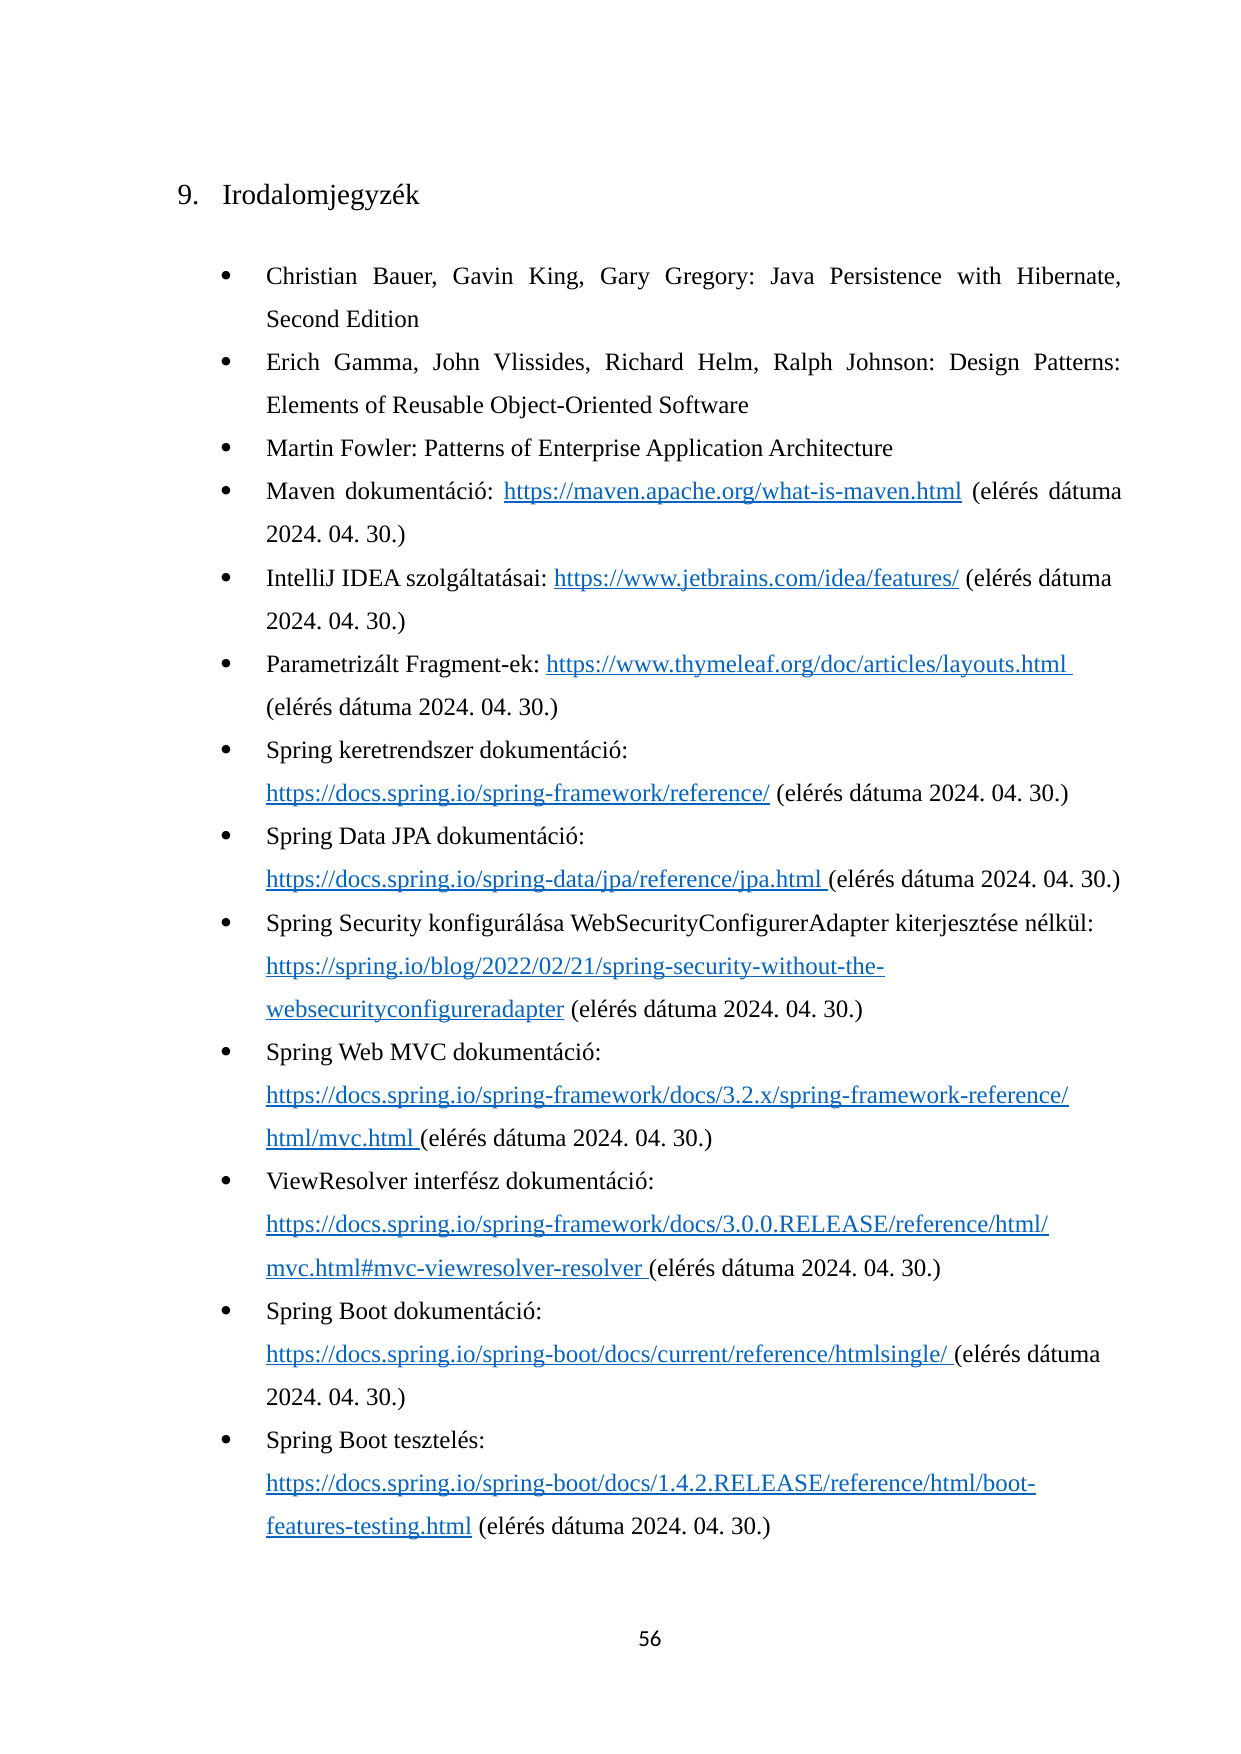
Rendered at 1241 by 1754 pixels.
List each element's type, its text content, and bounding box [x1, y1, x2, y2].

list Spring Boot tesztelés: https://docs.spring.io/spring-boot/docs/1.4.2.RELEASE/reference/html/boot-features-testing.html (elérés dátuma 2024. 04. 30.) [222, 1425, 1122, 1540]
list Martin Fowler: Patterns of Enterprise Application Architecture [222, 433, 1122, 462]
list Parametrizált Fragment-ek: https://www.thymeleaf.org/doc/articles/layouts.html (elérés dátuma 2024. 04. 30.) [222, 649, 1122, 721]
list Spring Security konfigurálása WebSecurityConfigurerAdapter kiterjesztése nélkül: https://spring.io/blog/2022/02/21/spring-security-without-the-websecurityconfigureradapter (elérés dátuma 2024. 04. 30.) [222, 908, 1122, 1023]
list Spring Data JPA dokumentáció: https://docs.spring.io/spring-data/jpa/reference/jpa.html (elérés dátuma 2024. 04. 30.) [222, 821, 1122, 893]
list Spring keretrendszer dokumentáció: https://docs.spring.io/spring-framework/reference/ (elérés dátuma 2024. 04. 30.) [222, 735, 1122, 807]
list Spring Web MVC dokumentáció: https://docs.spring.io/spring-framework/docs/3.2.x/spring-framework-reference/html/mvc.html (elérés dátuma 2024. 04. 30.) [222, 1037, 1122, 1152]
list IntelliJ IDEA szolgáltatásai: https://www.jetbrains.com/idea/features/ (elérés dátuma 2024. 04. 30.) [222, 563, 1122, 634]
list ViewResolver interfész dokumentáció: https://docs.spring.io/spring-framework/docs/3.0.0.RELEASE/reference/html/mvc.html#mvc-viewresolver-resolver (elérés dátuma 2024. 04. 30.) [222, 1166, 1122, 1281]
list Maven dokumentáció: https://maven.apache.org/what-is-maven.html (elérés dátuma 2024. 04. 30.) [222, 476, 1122, 548]
list Erich Gamma, John Vlissides, Richard Helm, Ralph Johnson: Design Patterns: Elements of Reusable Object-Oriented Software [222, 347, 1122, 419]
list Spring Boot dokumentáció: https://docs.spring.io/spring-boot/docs/current/reference/htmlsingle/ (elérés dátuma 2024. 04. 30.) [222, 1296, 1122, 1411]
list Christian Bauer, Gavin King, Gary Gregory: Java Persistence with Hibernate, Second Edition [222, 261, 1122, 333]
subtitle Irodalomjegyzék [177, 177, 1122, 211]
